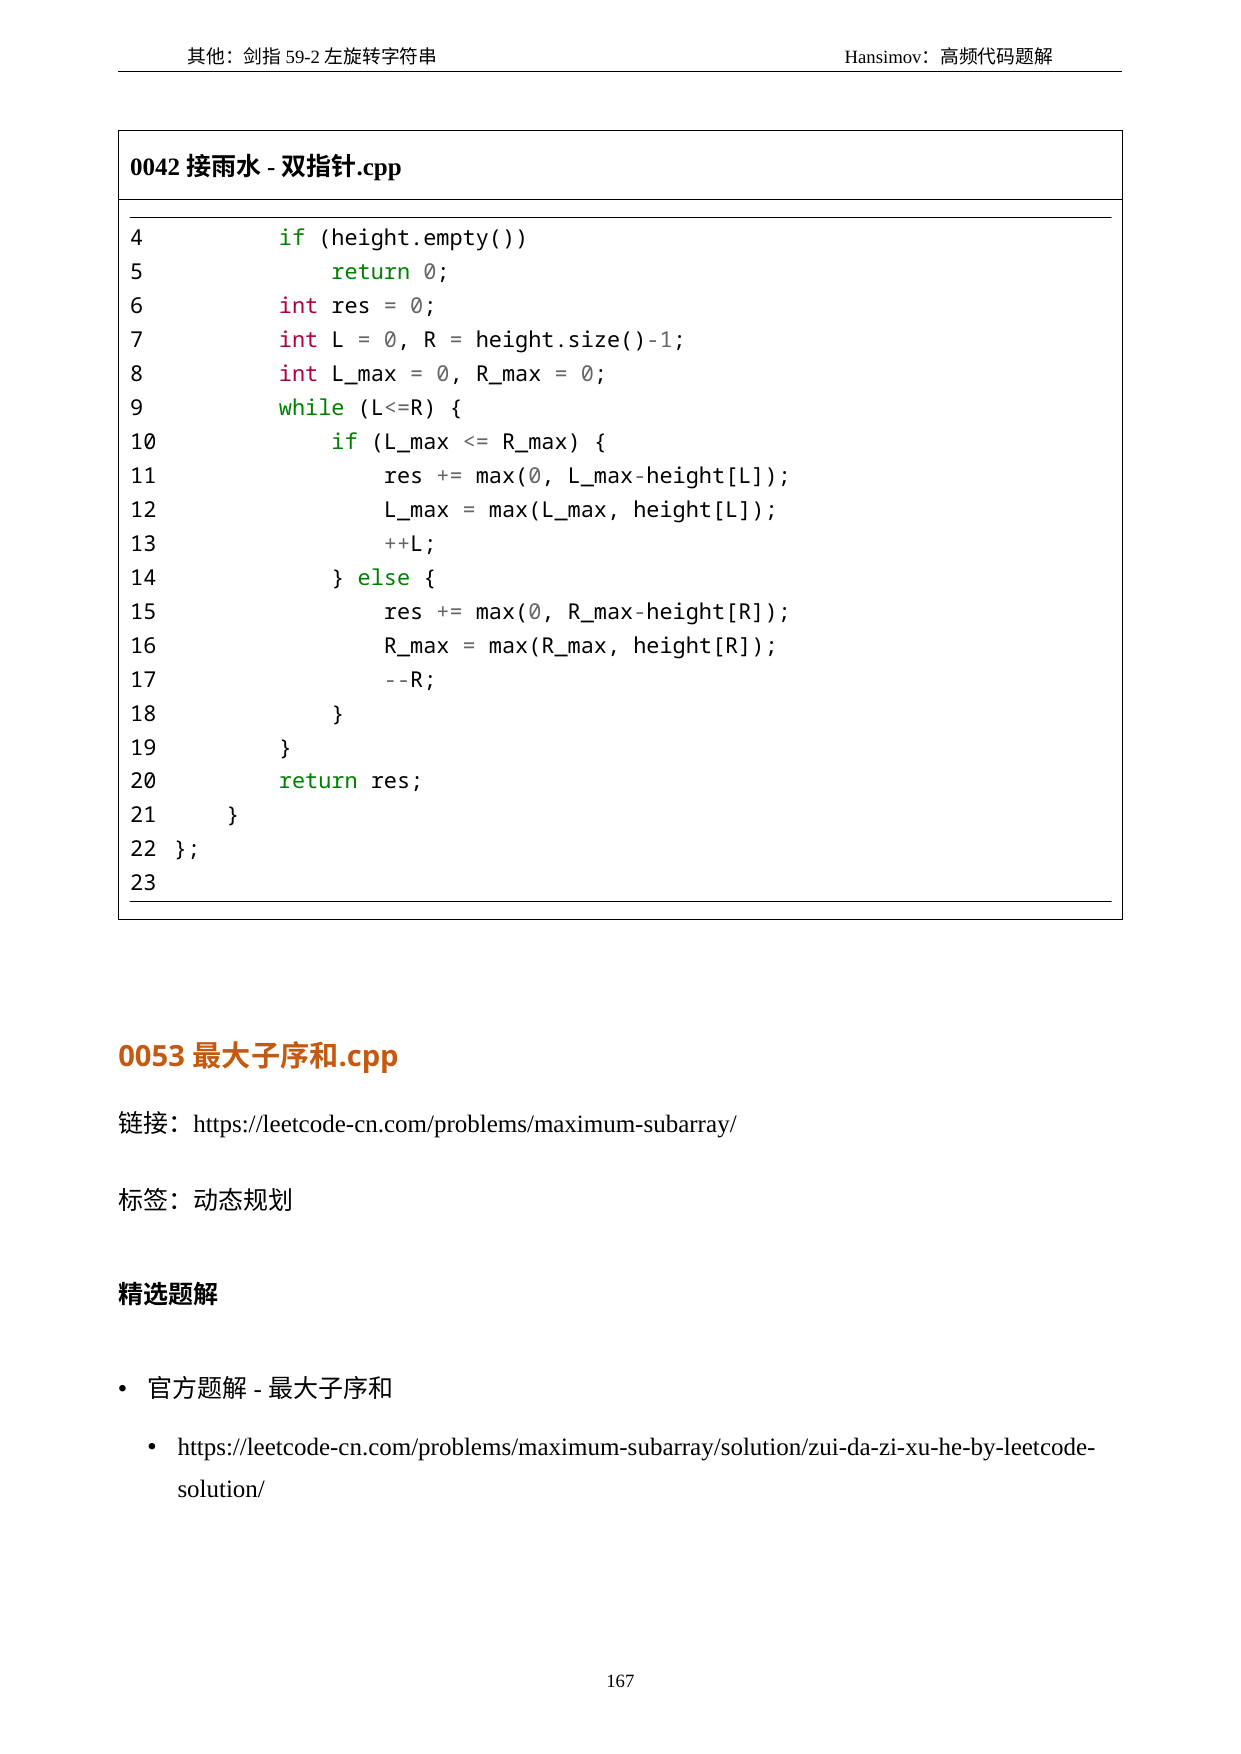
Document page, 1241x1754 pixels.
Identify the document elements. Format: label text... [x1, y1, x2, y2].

subtitle 0053 最大子序和.cpp [118, 1019, 1097, 1087]
text 链接：https://leetcode-cn.com/problems/maximum-subarray/ [118, 1087, 1122, 1155]
table_header 0042 接雨水 - 双指针.cpp [119, 131, 1122, 199]
text 标签：动态规划 [118, 1164, 1122, 1232]
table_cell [119, 200, 1122, 919]
text 官方题解 - 最大子序和 [118, 1352, 1122, 1420]
subtitle 精选题解 [118, 1258, 1097, 1326]
text https://leetcode-cn.com/problems/maximum-subarray/solution/zui-da-zi-xu-he-by-leetcode-solution/ [148, 1429, 1122, 1506]
